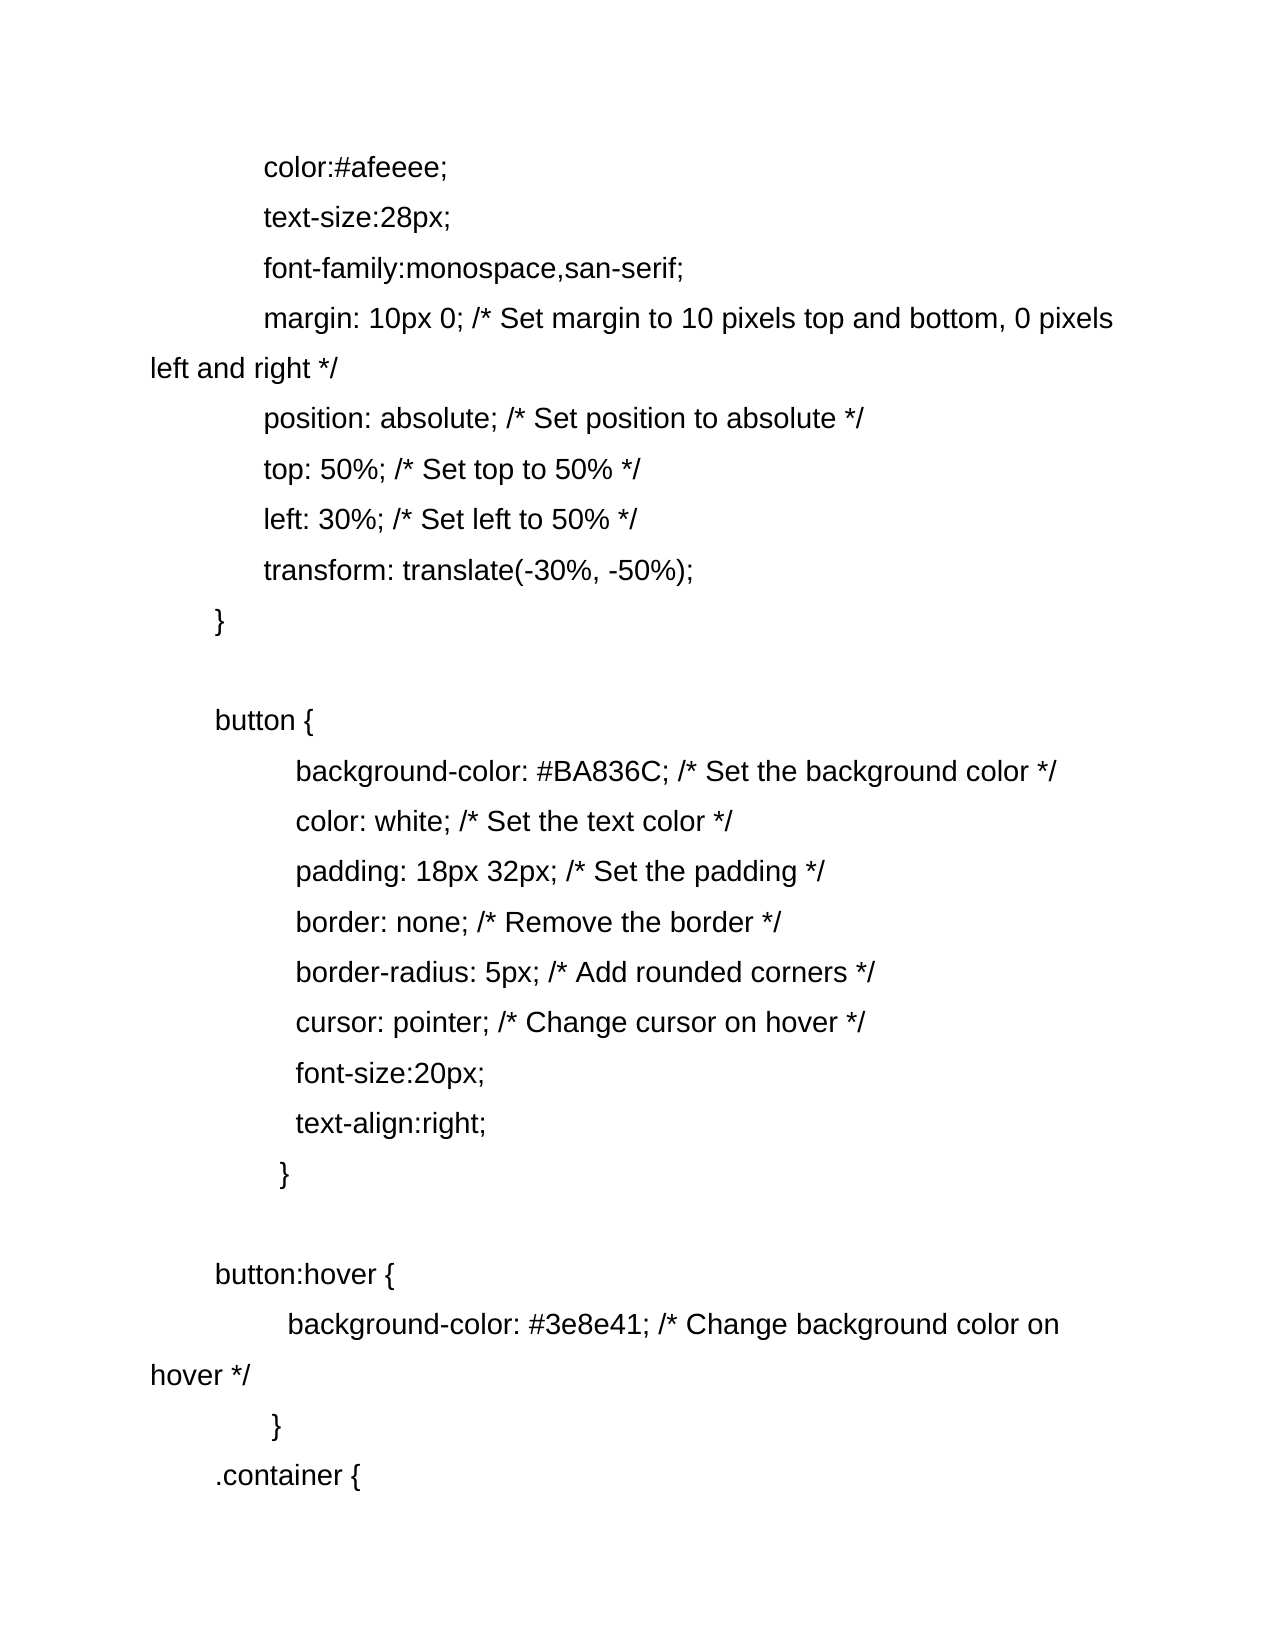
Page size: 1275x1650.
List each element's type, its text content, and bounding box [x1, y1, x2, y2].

text cursor: pointer; /* Change cursor on hover */ [150, 1005, 1125, 1039]
text } [150, 1408, 1125, 1441]
text margin: 10px 0; /* Set margin to 10 pixels top and bottom, 0 pixels left and right */ [150, 301, 1125, 385]
text position: absolute; /* Set position to absolute */ [150, 402, 1125, 435]
text text-align:right; [150, 1106, 1125, 1139]
text text-size:28px; [150, 200, 1125, 234]
text left: 30%; /* Set left to 50% */ [150, 502, 1125, 536]
text transform: translate(-30%, -50%); [150, 552, 1125, 586]
text } [150, 603, 1125, 636]
text border-radius: 5px; /* Add rounded corners */ [150, 955, 1125, 988]
text padding: 18px 32px; /* Set the padding */ [150, 854, 1125, 888]
text color: white; /* Set the text color */ [150, 804, 1125, 838]
text } [150, 1156, 1125, 1190]
text background-color: #BA836C; /* Set the background color */ [150, 754, 1125, 787]
text font-family:monospace,san-serif; [150, 251, 1125, 284]
text background-color: #3e8e41; /* Change background color on hover */ [150, 1307, 1125, 1391]
text top: 50%; /* Set top to 50% */ [150, 452, 1125, 485]
text button { [150, 703, 1125, 737]
text button:hover { [150, 1257, 1125, 1290]
text font-size:20px; [150, 1056, 1125, 1089]
text border: none; /* Remove the border */ [150, 905, 1125, 938]
text .container { [150, 1458, 1125, 1492]
text color:#afeeee; [150, 150, 1125, 183]
